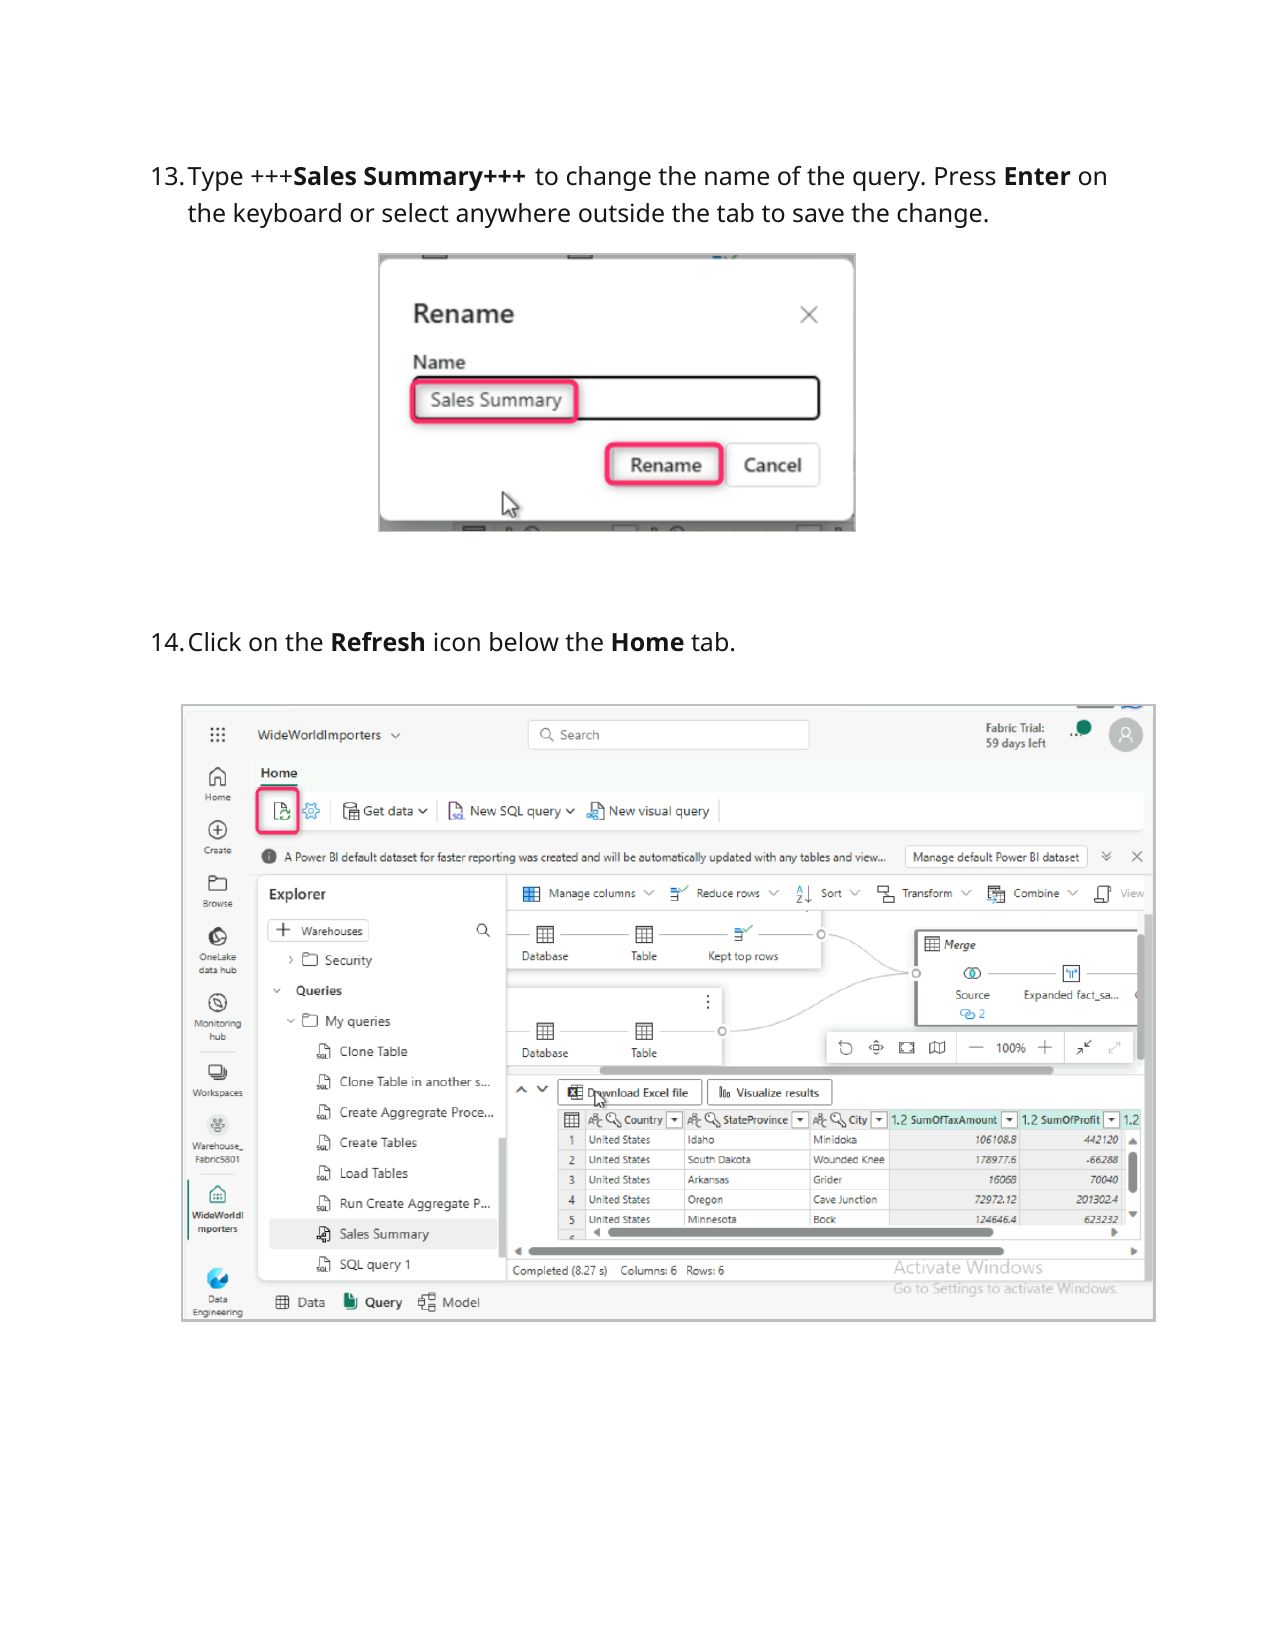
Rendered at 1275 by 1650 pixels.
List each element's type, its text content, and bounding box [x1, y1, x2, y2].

picture [183, 706, 1153, 1319]
list Click on the Refresh icon below the Home tab. [150, 625, 1125, 659]
picture [380, 255, 855, 531]
list Type +++Sales Summary+++ to change the name of the query. Press Enter on the keyboard or select anywhere outside the tab to save the change. [150, 150, 1125, 229]
